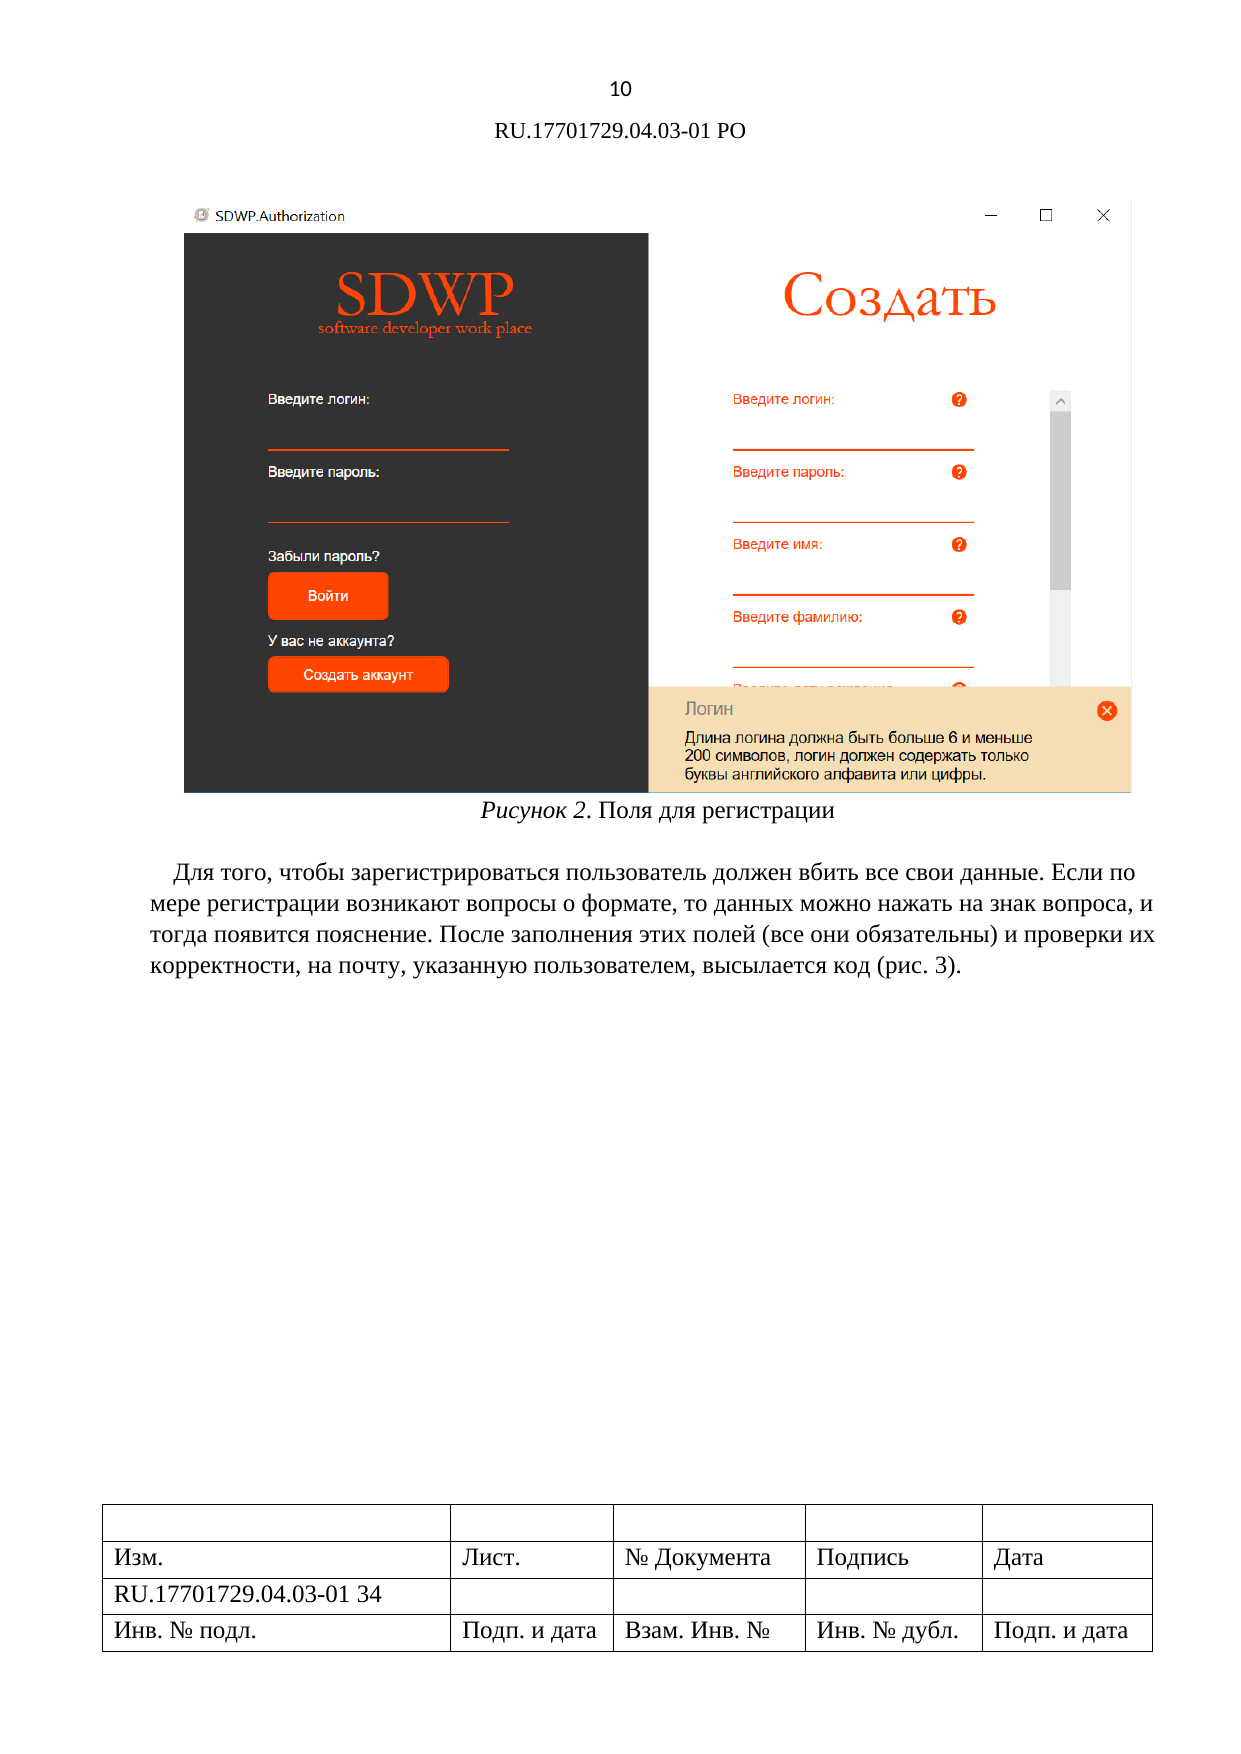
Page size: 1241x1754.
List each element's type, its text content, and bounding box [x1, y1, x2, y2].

picture [184, 199, 1132, 793]
list Для того, чтобы зарегистрироваться пользователь должен вбить все свои данные. Если по мере регистрации возникают вопросы о формате, то данных можно нажать на знак вопроса, и тогда появится пояснение. После заполнения этих полей (все они обязательны) и проверки их корректности, на почту, указанную пользователем, высылается код (рис. 3). [150, 857, 1165, 979]
list Рисунок 2. Поля для регистрации [150, 795, 1165, 823]
